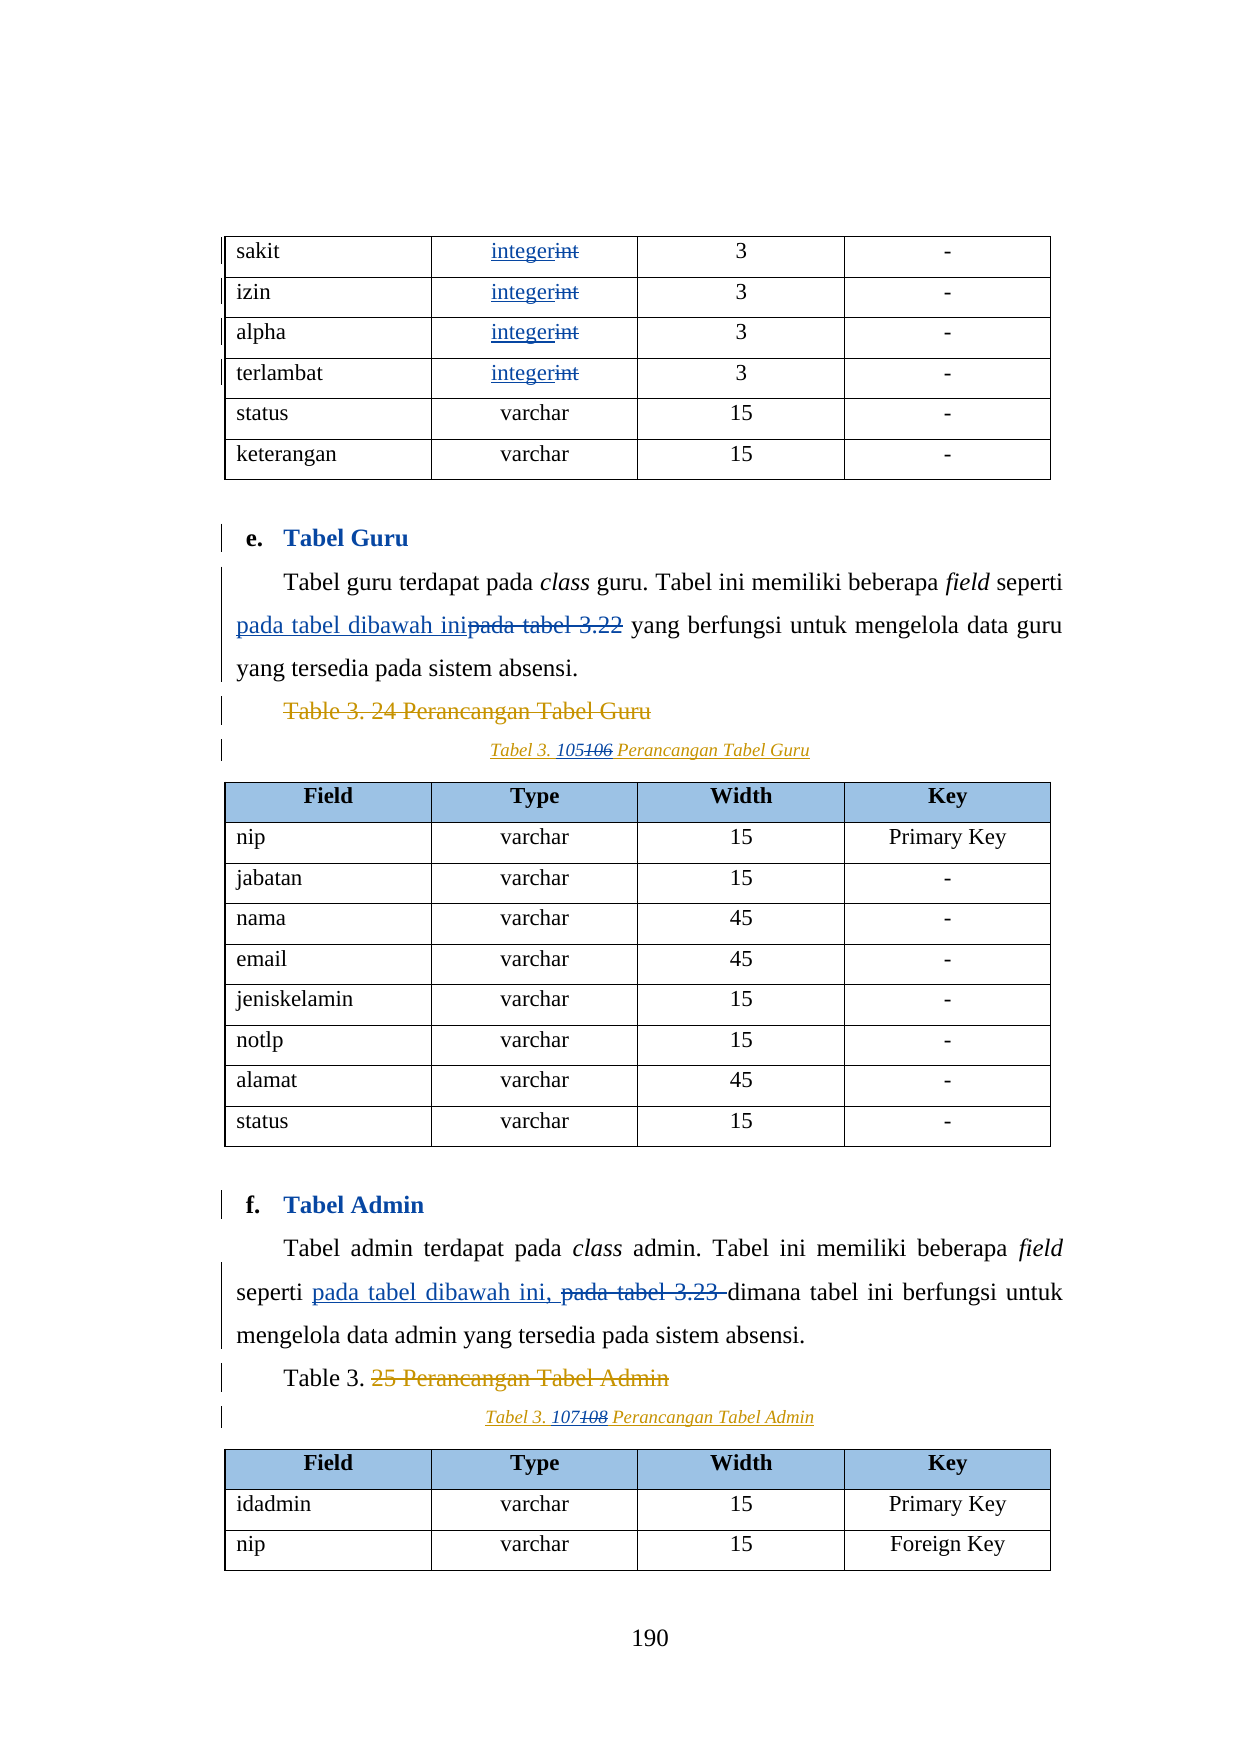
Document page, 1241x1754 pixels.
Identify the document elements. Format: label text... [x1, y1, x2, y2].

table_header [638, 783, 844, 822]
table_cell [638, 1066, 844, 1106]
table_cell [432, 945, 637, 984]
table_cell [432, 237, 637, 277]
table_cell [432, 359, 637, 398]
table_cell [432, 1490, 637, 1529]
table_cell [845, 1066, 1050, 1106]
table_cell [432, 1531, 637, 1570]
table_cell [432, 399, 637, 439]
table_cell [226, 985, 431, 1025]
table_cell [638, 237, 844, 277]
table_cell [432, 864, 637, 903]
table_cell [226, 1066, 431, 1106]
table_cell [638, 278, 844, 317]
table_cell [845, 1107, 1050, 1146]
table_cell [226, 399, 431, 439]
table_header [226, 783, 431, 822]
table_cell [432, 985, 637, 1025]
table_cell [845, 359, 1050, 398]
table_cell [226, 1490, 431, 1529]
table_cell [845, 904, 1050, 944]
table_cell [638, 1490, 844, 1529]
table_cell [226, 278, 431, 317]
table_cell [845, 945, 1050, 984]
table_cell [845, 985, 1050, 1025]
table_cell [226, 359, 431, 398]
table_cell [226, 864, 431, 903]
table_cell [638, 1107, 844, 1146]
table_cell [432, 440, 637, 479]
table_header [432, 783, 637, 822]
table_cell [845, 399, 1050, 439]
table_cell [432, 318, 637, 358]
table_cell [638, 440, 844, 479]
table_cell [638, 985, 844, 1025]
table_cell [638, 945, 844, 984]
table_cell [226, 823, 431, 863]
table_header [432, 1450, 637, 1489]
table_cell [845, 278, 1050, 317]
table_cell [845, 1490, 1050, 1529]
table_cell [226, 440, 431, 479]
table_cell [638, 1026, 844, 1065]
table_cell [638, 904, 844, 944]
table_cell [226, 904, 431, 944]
list Tabel Admin [246, 1190, 1063, 1219]
text Tabel admin terdapat pada class admin. Tabel ini memiliki beberapa field seperti dimana tabel ini berfungsi untuk mengelola data admin yang tersedia pada sistem absensi. [236, 1233, 1063, 1348]
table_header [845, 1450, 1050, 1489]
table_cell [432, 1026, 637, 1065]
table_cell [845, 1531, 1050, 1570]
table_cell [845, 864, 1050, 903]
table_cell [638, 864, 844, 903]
list Tabel Guru [246, 523, 1063, 552]
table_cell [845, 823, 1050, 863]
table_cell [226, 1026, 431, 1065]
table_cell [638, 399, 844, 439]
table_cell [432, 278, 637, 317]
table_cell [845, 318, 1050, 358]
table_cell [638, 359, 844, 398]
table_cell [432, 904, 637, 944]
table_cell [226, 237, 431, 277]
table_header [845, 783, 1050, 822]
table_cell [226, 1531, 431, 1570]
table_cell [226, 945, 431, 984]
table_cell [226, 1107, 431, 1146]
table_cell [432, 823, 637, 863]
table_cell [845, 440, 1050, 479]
text Tabel guru terdapat pada class guru. Tabel ini memiliki beberapa field seperti yang berfungsi untuk mengelola data guru yang tersedia pada sistem absensi. [236, 567, 1063, 682]
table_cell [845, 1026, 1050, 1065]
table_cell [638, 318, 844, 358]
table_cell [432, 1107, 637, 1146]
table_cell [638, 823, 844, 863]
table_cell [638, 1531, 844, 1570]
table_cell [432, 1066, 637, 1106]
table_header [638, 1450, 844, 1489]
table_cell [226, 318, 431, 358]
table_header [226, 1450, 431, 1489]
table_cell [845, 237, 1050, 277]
